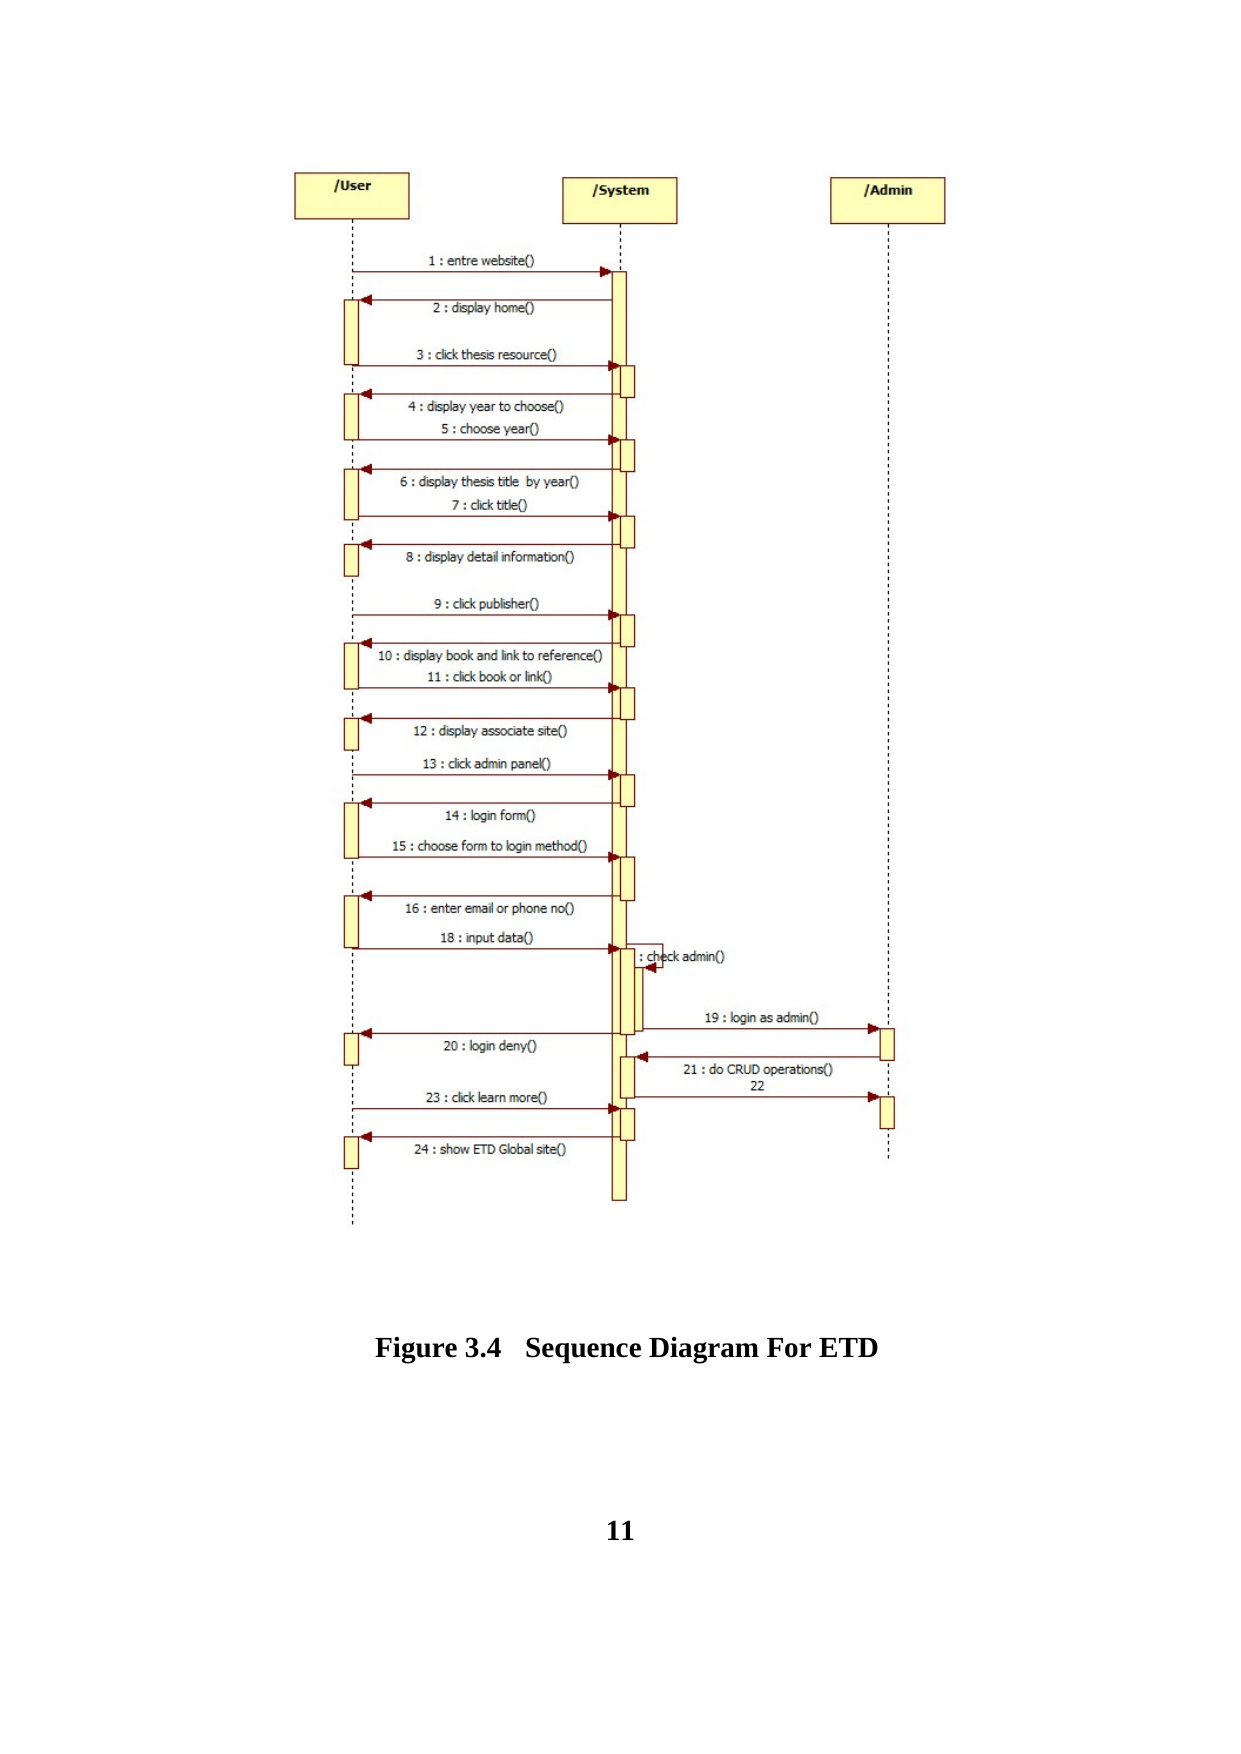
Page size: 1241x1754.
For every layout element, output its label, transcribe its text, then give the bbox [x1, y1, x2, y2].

text Figure 3.4 Sequence Diagram For ETD [375, 1330, 1090, 1363]
text 11 [150, 1513, 1090, 1547]
picture [271, 150, 969, 1248]
